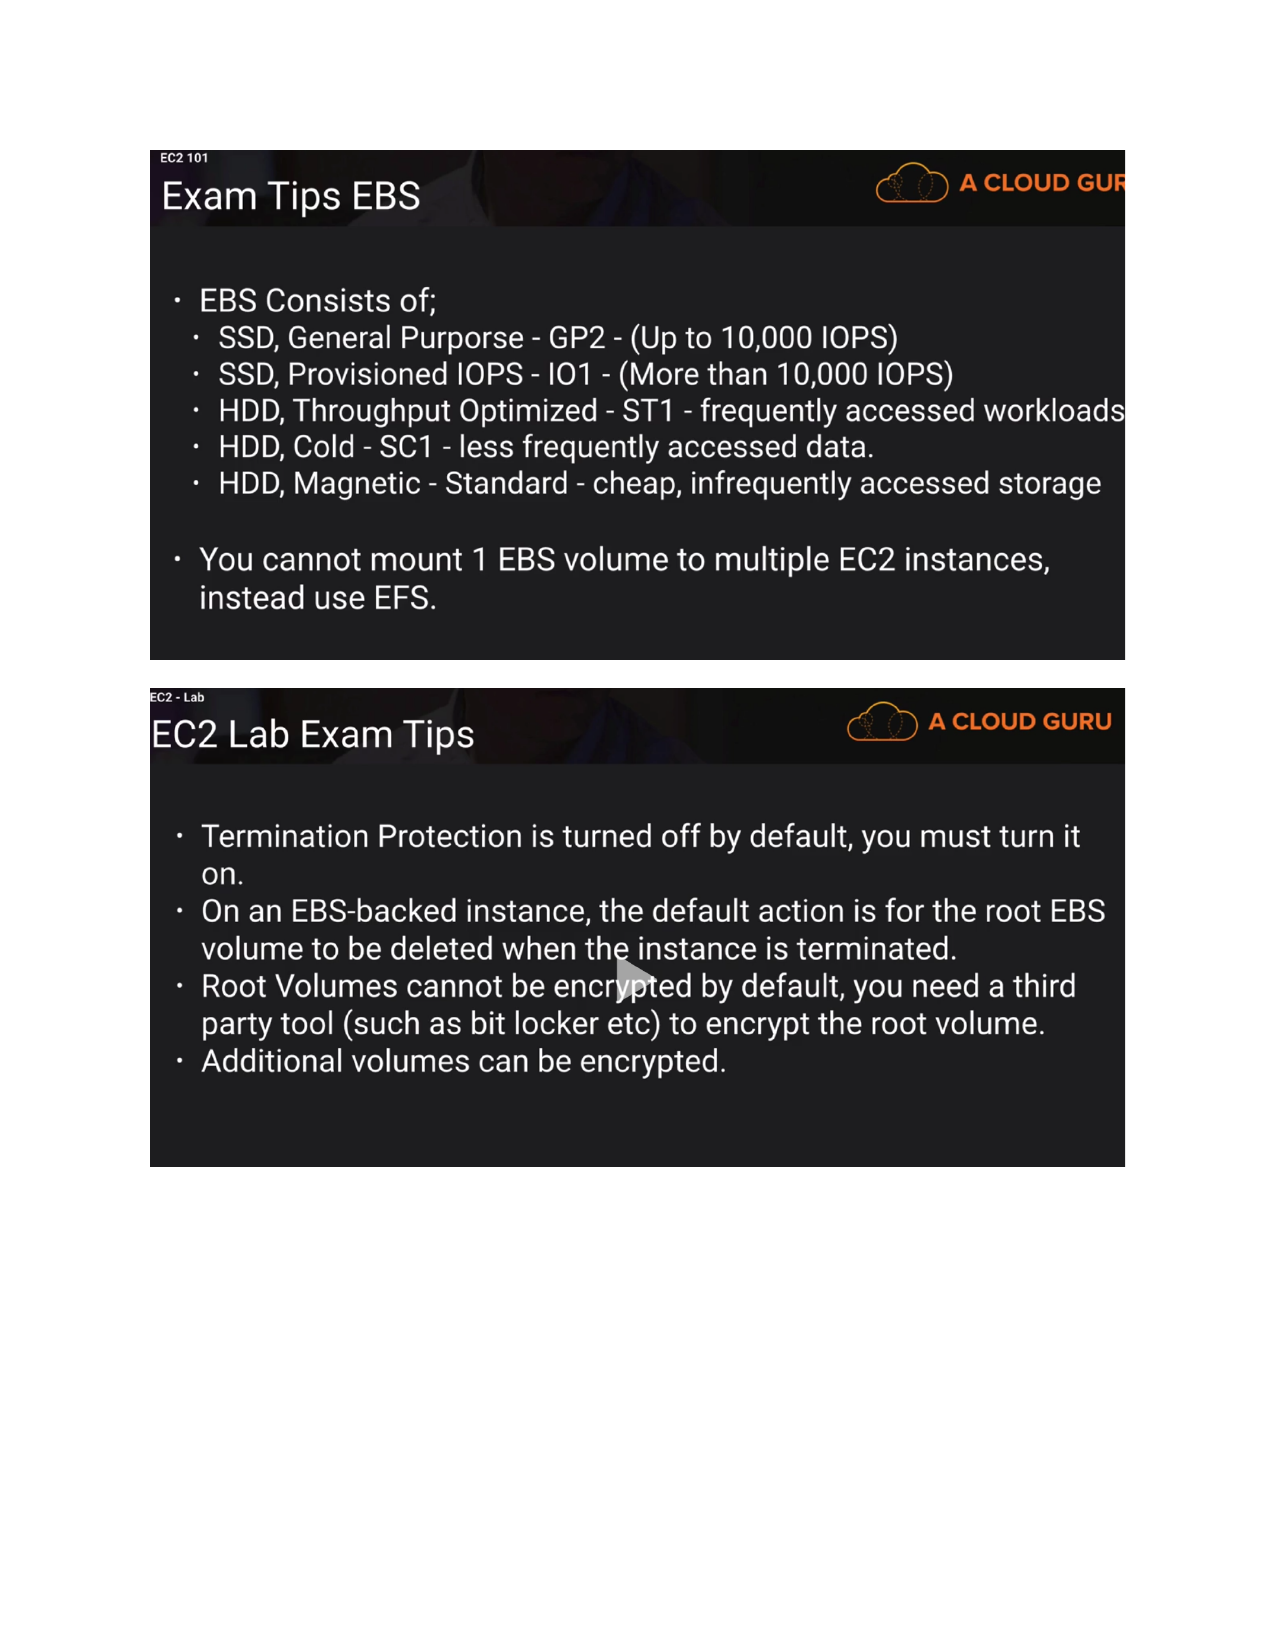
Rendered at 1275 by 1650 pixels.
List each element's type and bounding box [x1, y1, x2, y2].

picture [150, 688, 1125, 1167]
picture [150, 150, 1125, 660]
